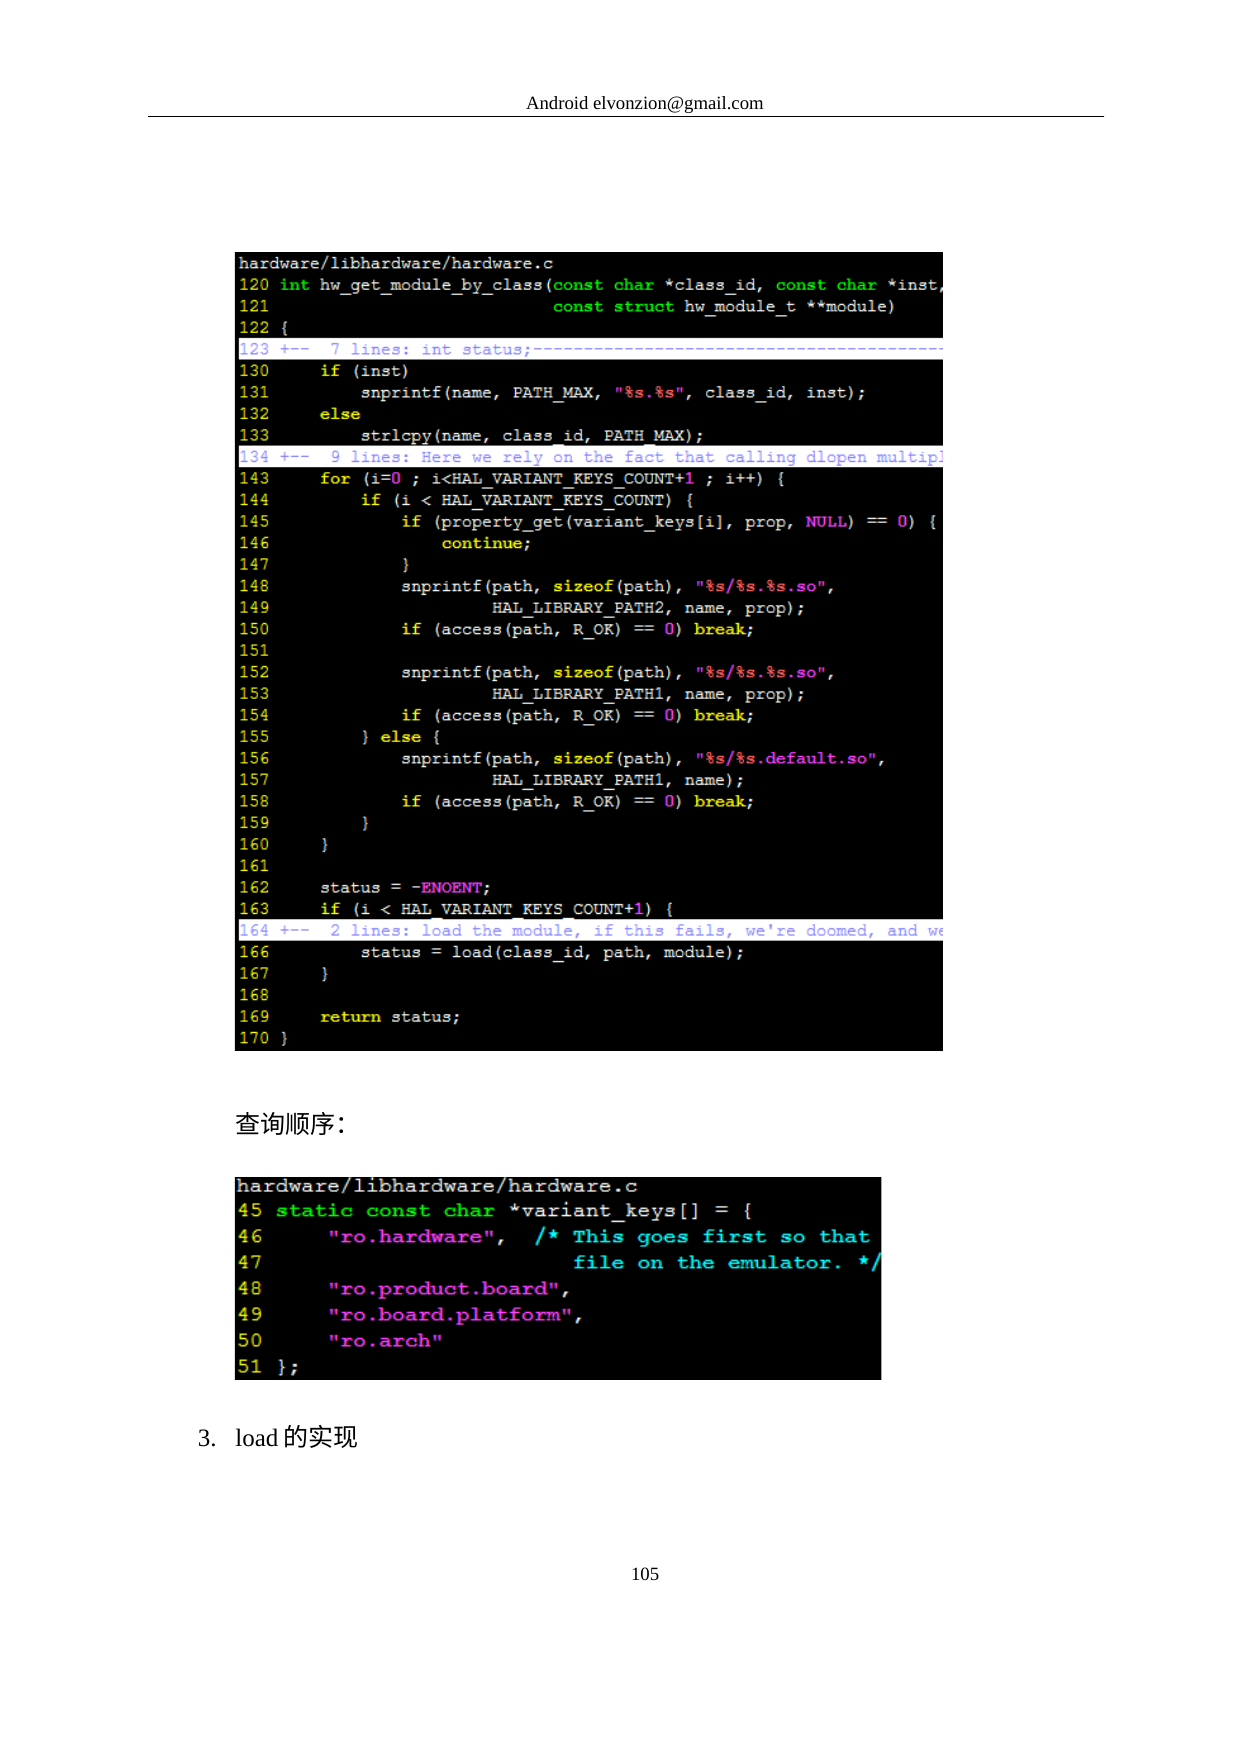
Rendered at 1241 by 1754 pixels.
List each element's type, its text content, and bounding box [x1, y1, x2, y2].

list load的实现 [198, 1402, 1104, 1469]
list 查询顺序： [235, 1088, 1104, 1156]
